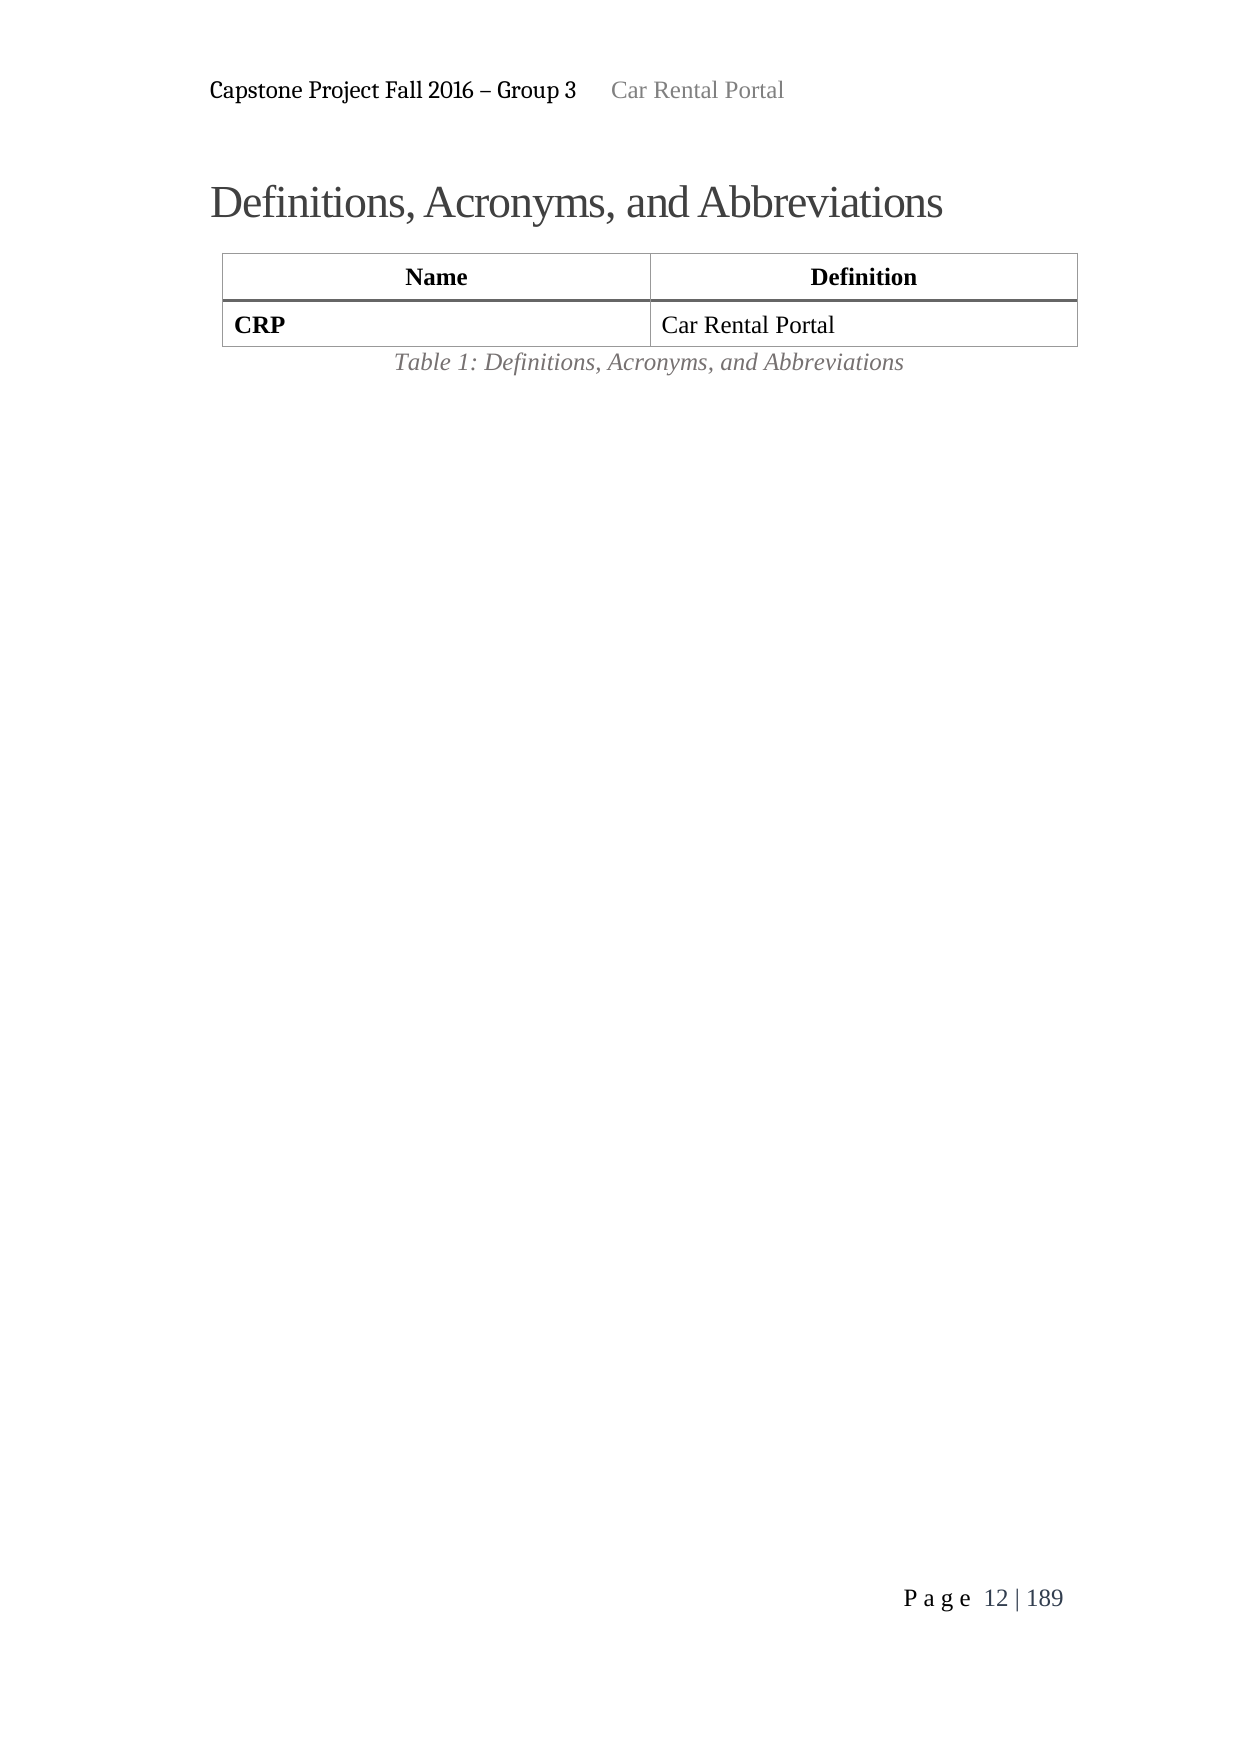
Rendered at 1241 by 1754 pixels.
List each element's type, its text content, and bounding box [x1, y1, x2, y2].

table_header Definition [651, 254, 1077, 299]
table_header Name [223, 254, 650, 299]
table_cell CRP [223, 302, 650, 346]
table_cell Car Rental Portal [651, 302, 1077, 346]
text Table 1: Definitions, Acronyms, and Abbreviations [210, 347, 1090, 376]
title Definitions, Acronyms, and Abbreviations [210, 175, 1090, 228]
